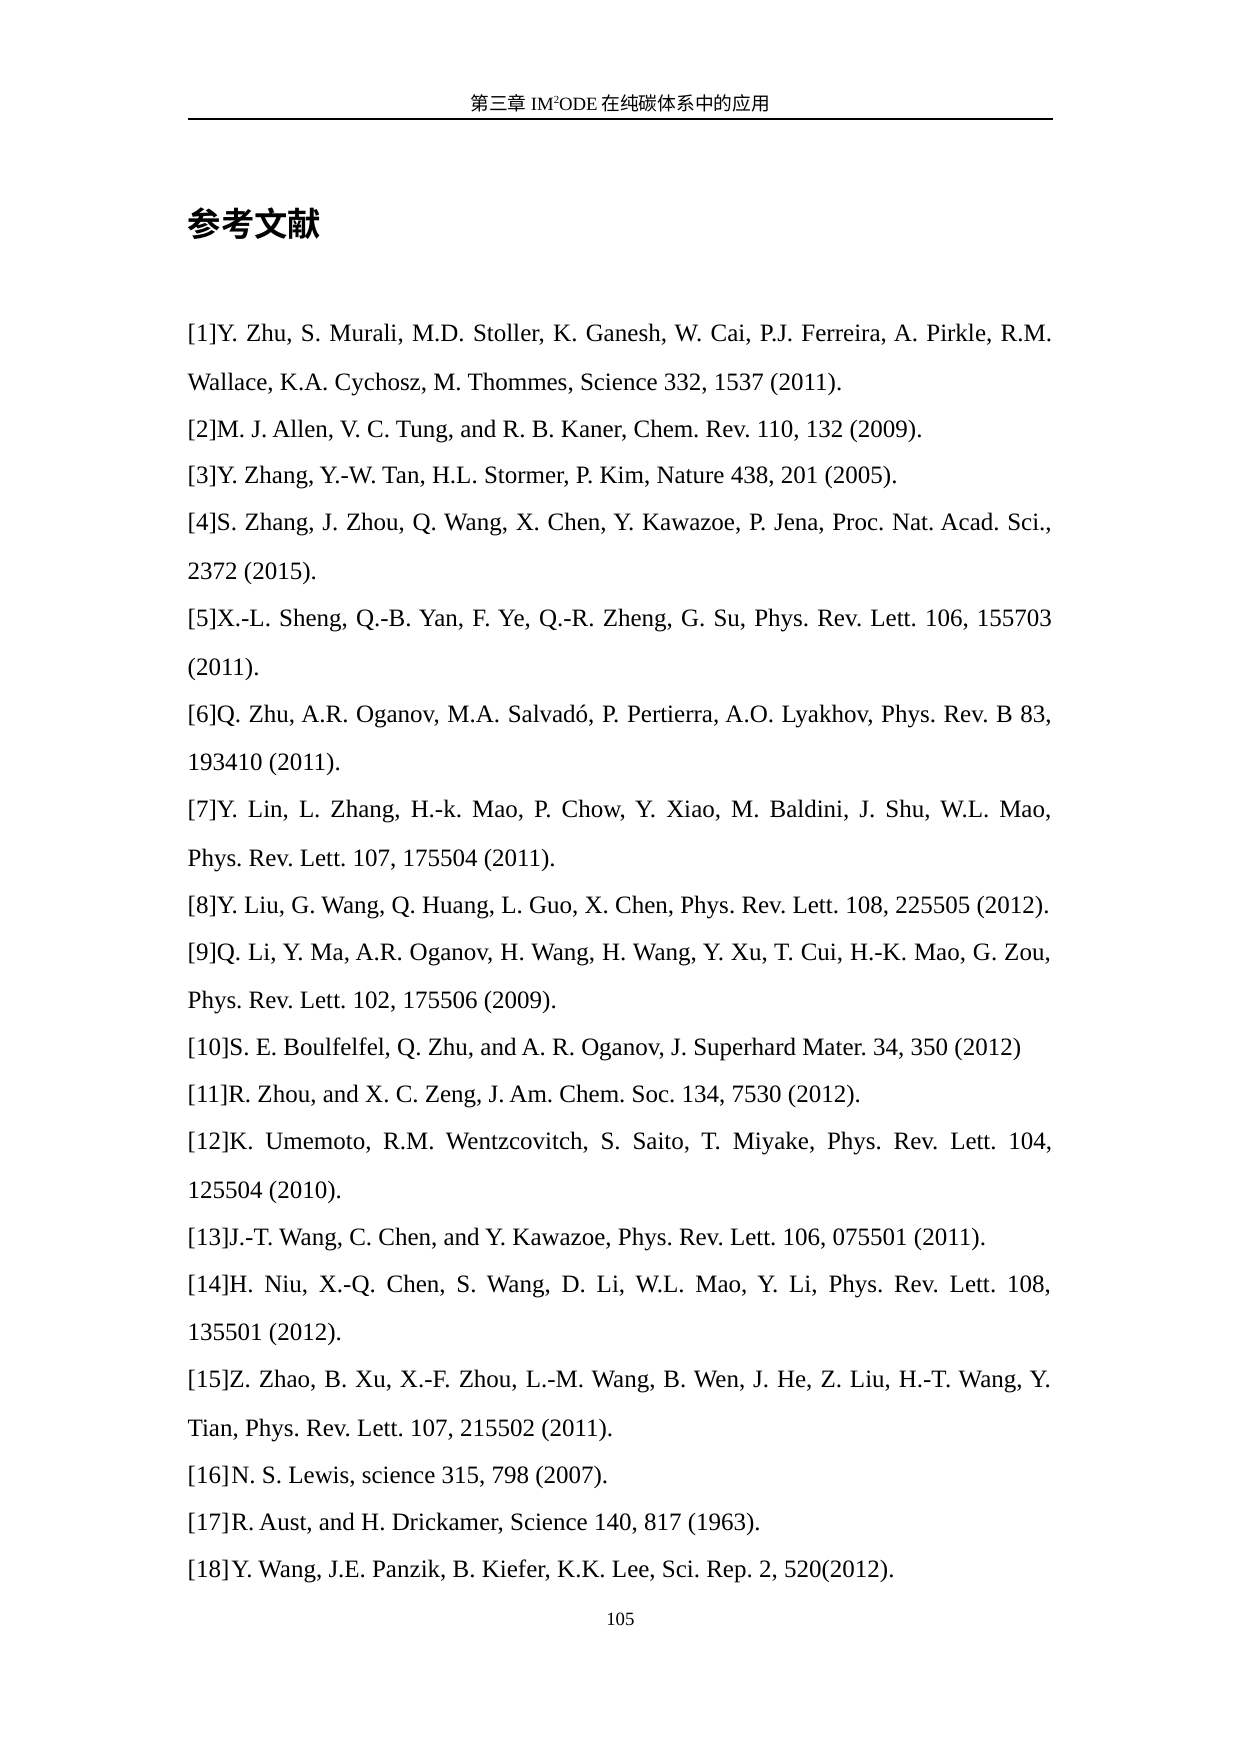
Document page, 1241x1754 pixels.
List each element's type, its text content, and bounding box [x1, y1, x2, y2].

text [5]X.-L. Sheng, Q.-B. Yan, F. Ye, Q.-R. Zheng, G. Su, Phys. Rev. Lett. 106, 155703 (2011). [187, 601, 1053, 682]
text [17] R. Aust, and H. Drickamer, Science 140, 817 (1963). [187, 1505, 1053, 1537]
text [9]Q. Li, Y. Ma, A.R. Oganov, H. Wang, H. Wang, Y. Xu, T. Cui, H.-K. Mao, G. Zou, Phys. Rev. Lett. 102, 175506 (2009). [187, 935, 1053, 1016]
text [3]Y. Zhang, Y.-W. Tan, H.L. Stormer, P. Kim, Nature 438, 201 (2005). [187, 459, 1053, 491]
text [12]K. Umemoto, R.M. Wentzcovitch, S. Saito, T. Miyake, Phys. Rev. Lett. 104, 125504 (2010). [187, 1124, 1053, 1206]
text [4]S. Zhang, J. Zhou, Q. Wang, X. Chen, Y. Kawazoe, P. Jena, Proc. Nat. Acad. Sci., 2372 (2015). [187, 506, 1053, 587]
text [1]Y. Zhu, S. Murali, M.D. Stoller, K. Ganesh, W. Cai, P.J. Ferreira, A. Pirkle, R.M. Wallace, K.A. Cychosz, M. Thommes, Science 332, 1537 (2011). [187, 316, 1053, 397]
text [11]R. Zhou, and X. C. Zeng, J. Am. Chem. Soc. 134, 7530 (2012). [187, 1077, 1053, 1110]
text [14]H. Niu, X.-Q. Chen, S. Wang, D. Li, W.L. Mao, Y. Li, Phys. Rev. Lett. 108, 135501 (2012). [187, 1267, 1053, 1348]
text [10]S. E. Boulfelfel, Q. Zhu, and A. R. Oganov, J. Superhard Mater. 34, 350 (2012) [187, 1031, 1053, 1063]
text [2]M. J. Allen, V. C. Tung, and R. B. Kaner, Chem. Rev. 110, 132 (2009). [187, 412, 1053, 444]
text [13]J.-T. Wang, C. Chen, and Y. Kawazoe, Phys. Rev. Lett. 106, 075501 (2011). [187, 1220, 1053, 1252]
text [18] Y. Wang, J.E. Panzik, B. Kiefer, K.K. Lee, Sci. Rep. 2, 520(2012). [187, 1552, 1053, 1584]
text [7]Y. Lin, L. Zhang, H.-k. Mao, P. Chow, Y. Xiao, M. Baldini, J. Shu, W.L. Mao, Phys. Rev. Lett. 107, 175504 (2011). [187, 792, 1053, 874]
text [8]Y. Liu, G. Wang, Q. Huang, L. Guo, X. Chen, Phys. Rev. Lett. 108, 225505 (2012). [187, 888, 1053, 921]
subtitle 参考文献 [187, 189, 1053, 254]
text [16] N. S. Lewis, science 315, 798 (2007). [187, 1458, 1053, 1491]
text [6]Q. Zhu, A.R. Oganov, M.A. Salvadó, P. Pertierra, A.O. Lyakhov, Phys. Rev. B 83, 193410 (2011). [187, 697, 1053, 778]
text [15]Z. Zhao, B. Xu, X.-F. Zhou, L.-M. Wang, B. Wen, J. He, Z. Liu, H.-T. Wang, Y. Tian, Phys. Rev. Lett. 107, 215502 (2011). [187, 1362, 1053, 1444]
